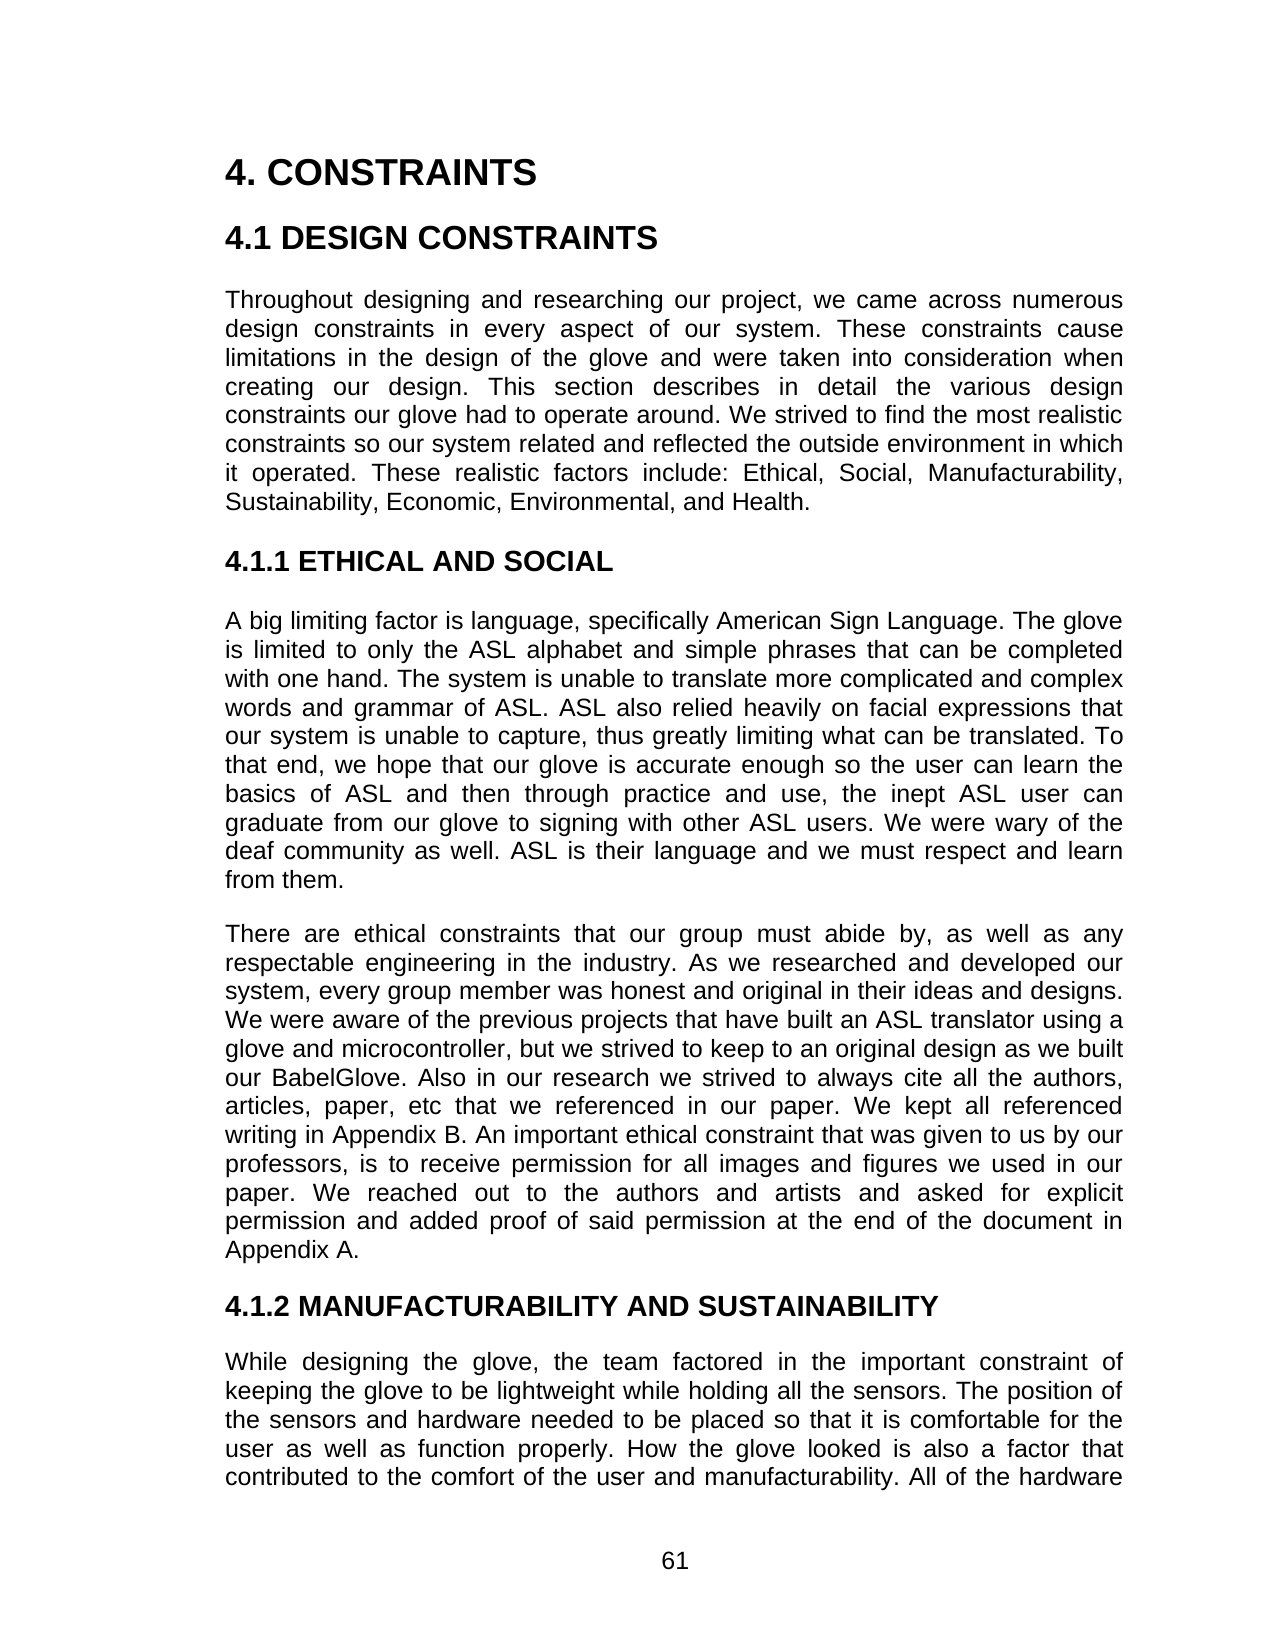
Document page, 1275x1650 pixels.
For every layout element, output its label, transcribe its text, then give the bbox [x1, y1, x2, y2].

subtitle 4.1.2 MANUFACTURABILITY AND SUSTAINABILITY [225, 1289, 1125, 1322]
text Throughout designing and researching our project, we came across numerous design constraints in every aspect of our system. These constraints cause limitations in the design of the glove and were taken into consideration when creating our design. This section describes in detail the various design constraints our glove had to operate around. We strived to find the most realistic constraints so our system related and reflected the outside environment in which it operated. These realistic factors include: Ethical, Social, Manufacturability, Sustainability, Economic, Environmental, and Health. [225, 285, 1125, 515]
text There are ethical constraints that our group must abide by, as well as any respectable engineering in the industry. As we researched and developed our system, every group member was honest and original in their ideas and designs. We were aware of the previous projects that have built an ASL translator using a glove and microcontroller, but we strived to keep to an original design as we built our BabelGlove. Also in our research we strived to always cite all the authors, articles, paper, etc that we referenced in our paper. We kept all referenced writing in Appendix B. An important ethical constraint that was given to us by our professors, is to receive permission for all images and figures we used in our paper. We reached out to the authors and artists and asked for explicit permission and added proof of said permission at the end of the document in Appendix A. [225, 919, 1125, 1264]
text A big limiting factor is language, specifically American Sign Language. The glove is limited to only the ASL alphabet and simple phrases that can be completed with one hand. The system is unable to translate more complicated and complex words and grammar of ASL. ASL also relied heavily on facial expressions that our system is unable to capture, thus greatly limiting what can be translated. To that end, we hope that our glove is accurate enough so the user can learn the basics of ASL and then through practice and use, the inept ASL user can graduate from our glove to signing with other ASL users. We were wary of the deaf community as well. ASL is their language and we must respect and learn from them. [225, 606, 1125, 894]
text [225, 1347, 1125, 1491]
subtitle 4.1.1 ETHICAL AND SOCIAL [225, 544, 1125, 578]
subtitle 4.1 DESIGN CONSTRAINTS [225, 218, 1125, 257]
subtitle 4. CONSTRAINTS [225, 150, 1125, 193]
